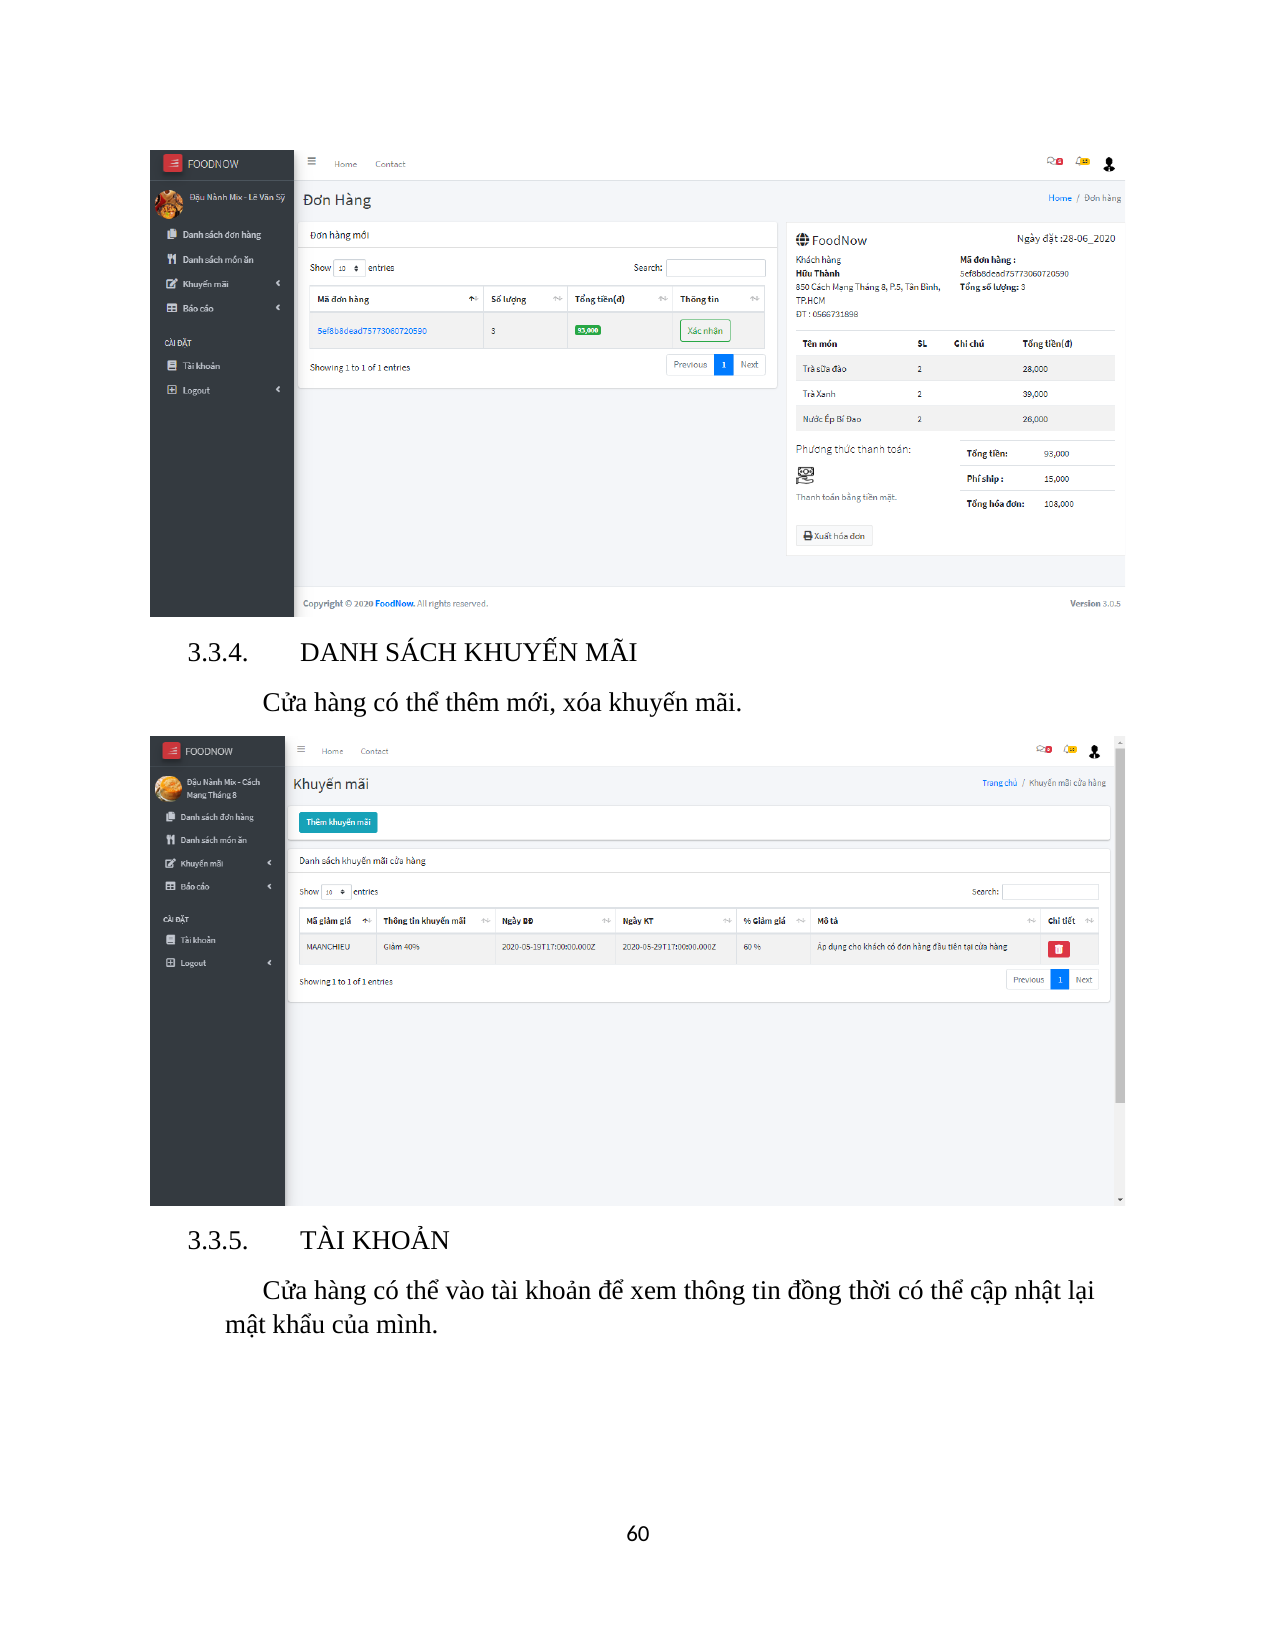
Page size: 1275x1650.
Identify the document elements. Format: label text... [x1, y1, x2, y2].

list TÀI KHOẢN [187, 1224, 1125, 1255]
text Cửa hàng có thể thêm mới, xóa khuyến mãi. [225, 686, 1125, 717]
picture [150, 150, 1125, 617]
list DANH SÁCH KHUYẾN MÃI [187, 636, 1125, 667]
picture [150, 736, 1125, 1206]
text Cửa hàng có thể vào tài khoản để xem thông tin đồng thời có thể cập nhật lại mật khẩu của mình. [225, 1274, 1125, 1339]
